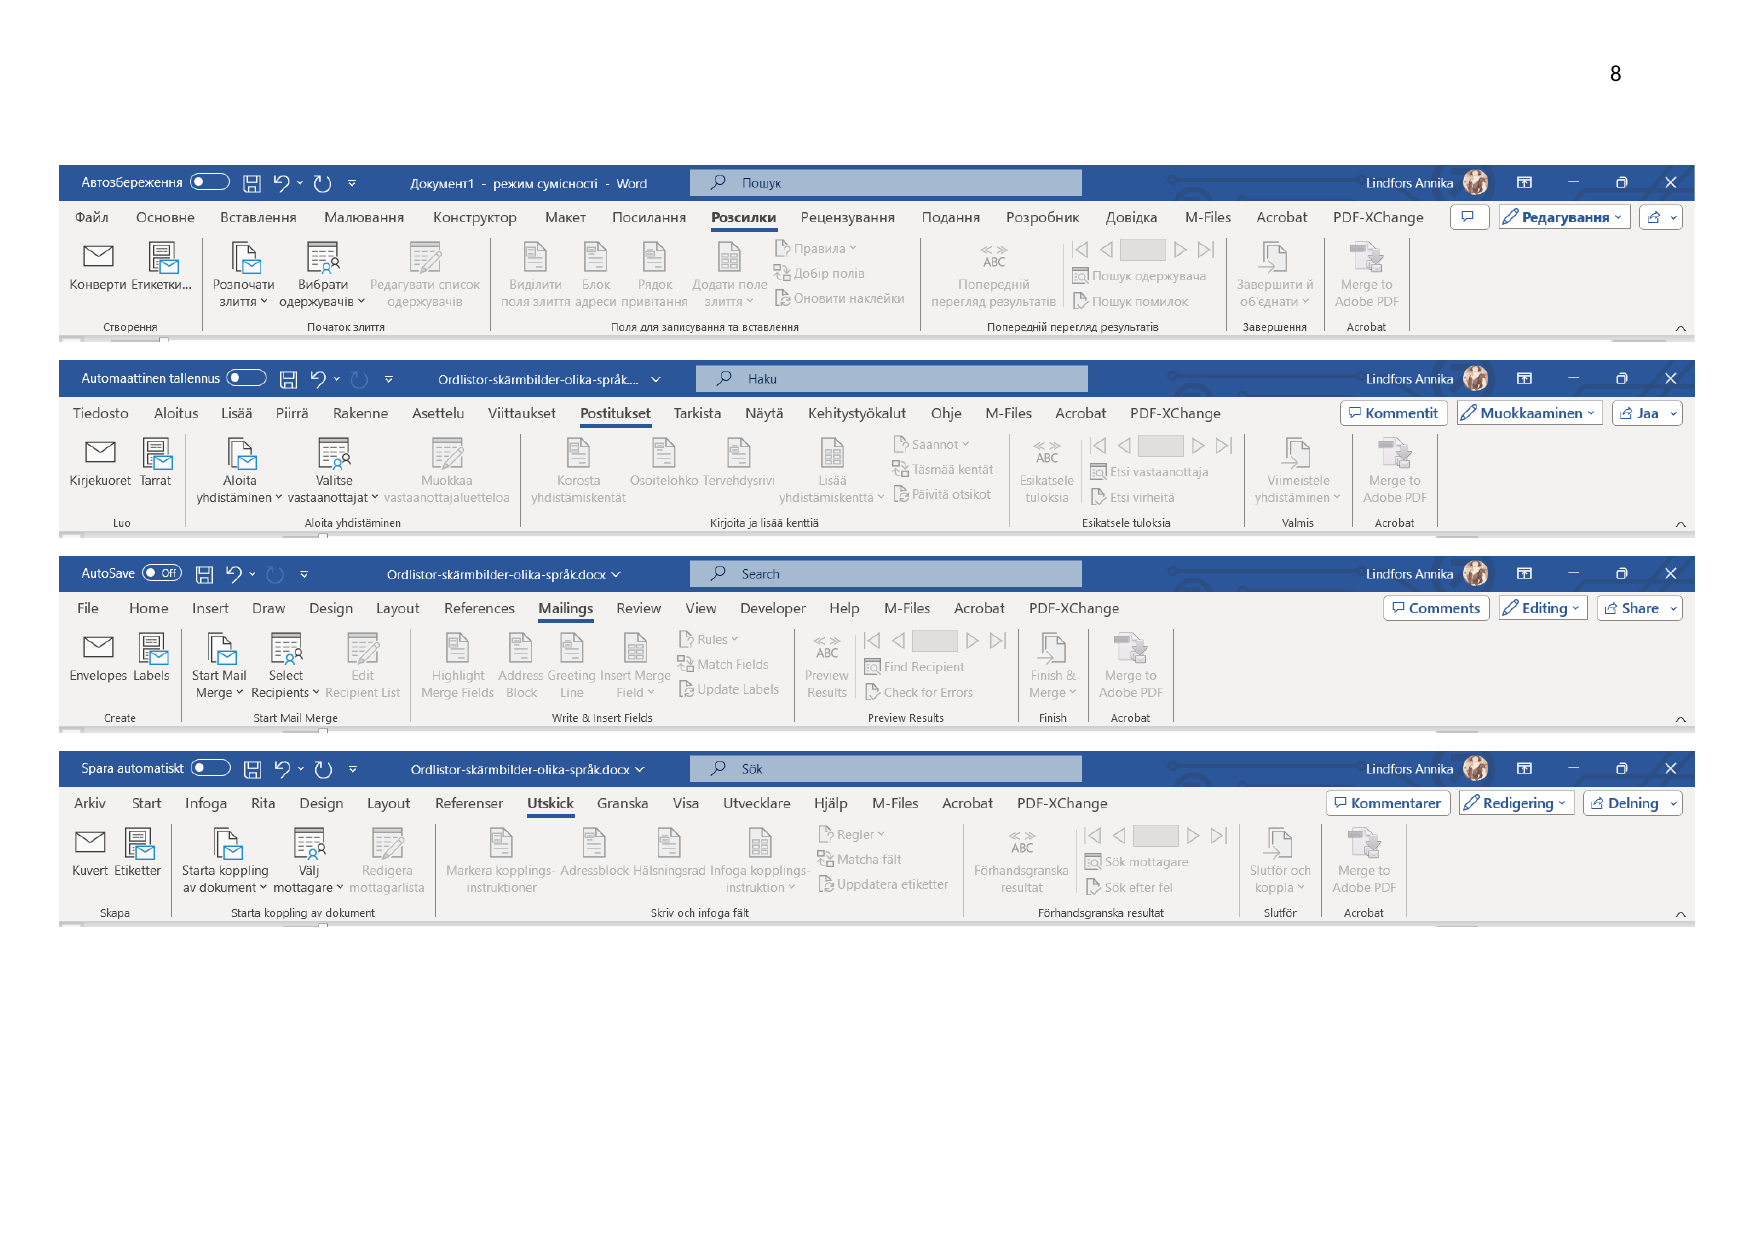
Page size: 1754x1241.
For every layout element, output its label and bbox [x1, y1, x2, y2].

picture [59, 165, 1695, 342]
picture [59, 556, 1695, 733]
picture [59, 360, 1695, 538]
picture [59, 751, 1695, 927]
